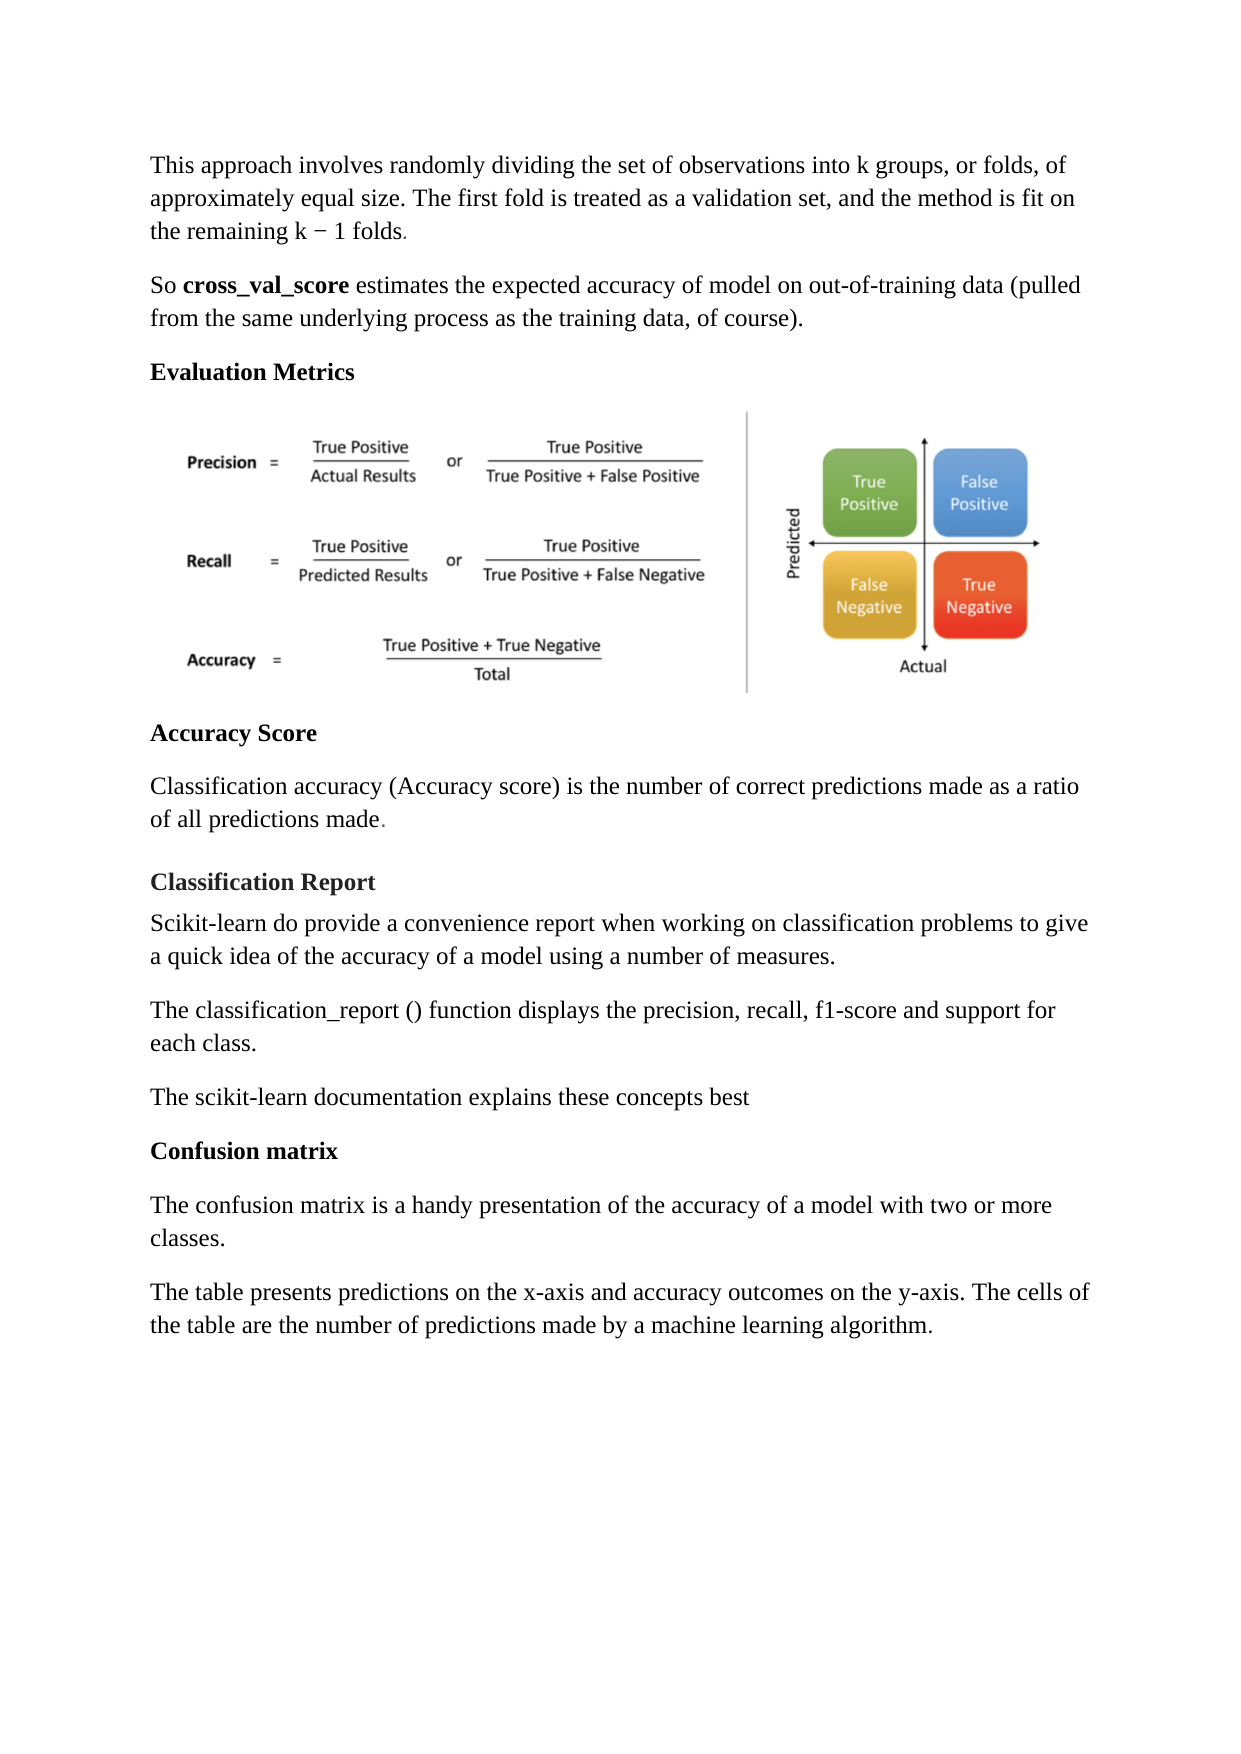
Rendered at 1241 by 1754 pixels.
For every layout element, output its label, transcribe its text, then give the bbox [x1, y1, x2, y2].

text This approach involves randomly dividing the set of observations into k groups, or folds, of approximately equal size. The first fold is treated as a validation set, and the method is fit on the remaining k − 1 folds. [150, 150, 1090, 245]
text The scikit-learn documentation explains these concepts best [150, 1082, 1090, 1111]
text Scikit-learn do provide a convenience report when working on classification problems to give a quick idea of the accuracy of a model using a number of measures. [150, 908, 1090, 970]
text Confusion matrix [150, 1136, 1090, 1165]
text Classification accuracy (Accuracy score) is the number of correct predictions made as a ratio of all predictions made. [150, 771, 1090, 833]
text Evaluation Metrics [150, 357, 1090, 386]
subtitle Classification Report [150, 858, 1090, 896]
text Accuracy Score [150, 718, 1090, 746]
text So cross_val_score estimates the expected accuracy of model on out-of-training data (pulled from the same underlying process as the training data, of course). [150, 270, 1090, 332]
text The confusion matrix is a handy presentation of the accuracy of a model with two or more classes. [150, 1190, 1090, 1252]
picture [150, 410, 1091, 693]
text The classification_report () function displays the precision, recall, f1-score and support for each class. [150, 995, 1090, 1057]
text The table presents predictions on the x-axis and accuracy outcomes on the y-axis. The cells of the table are the number of predictions made by a machine learning algorithm. [150, 1277, 1090, 1339]
